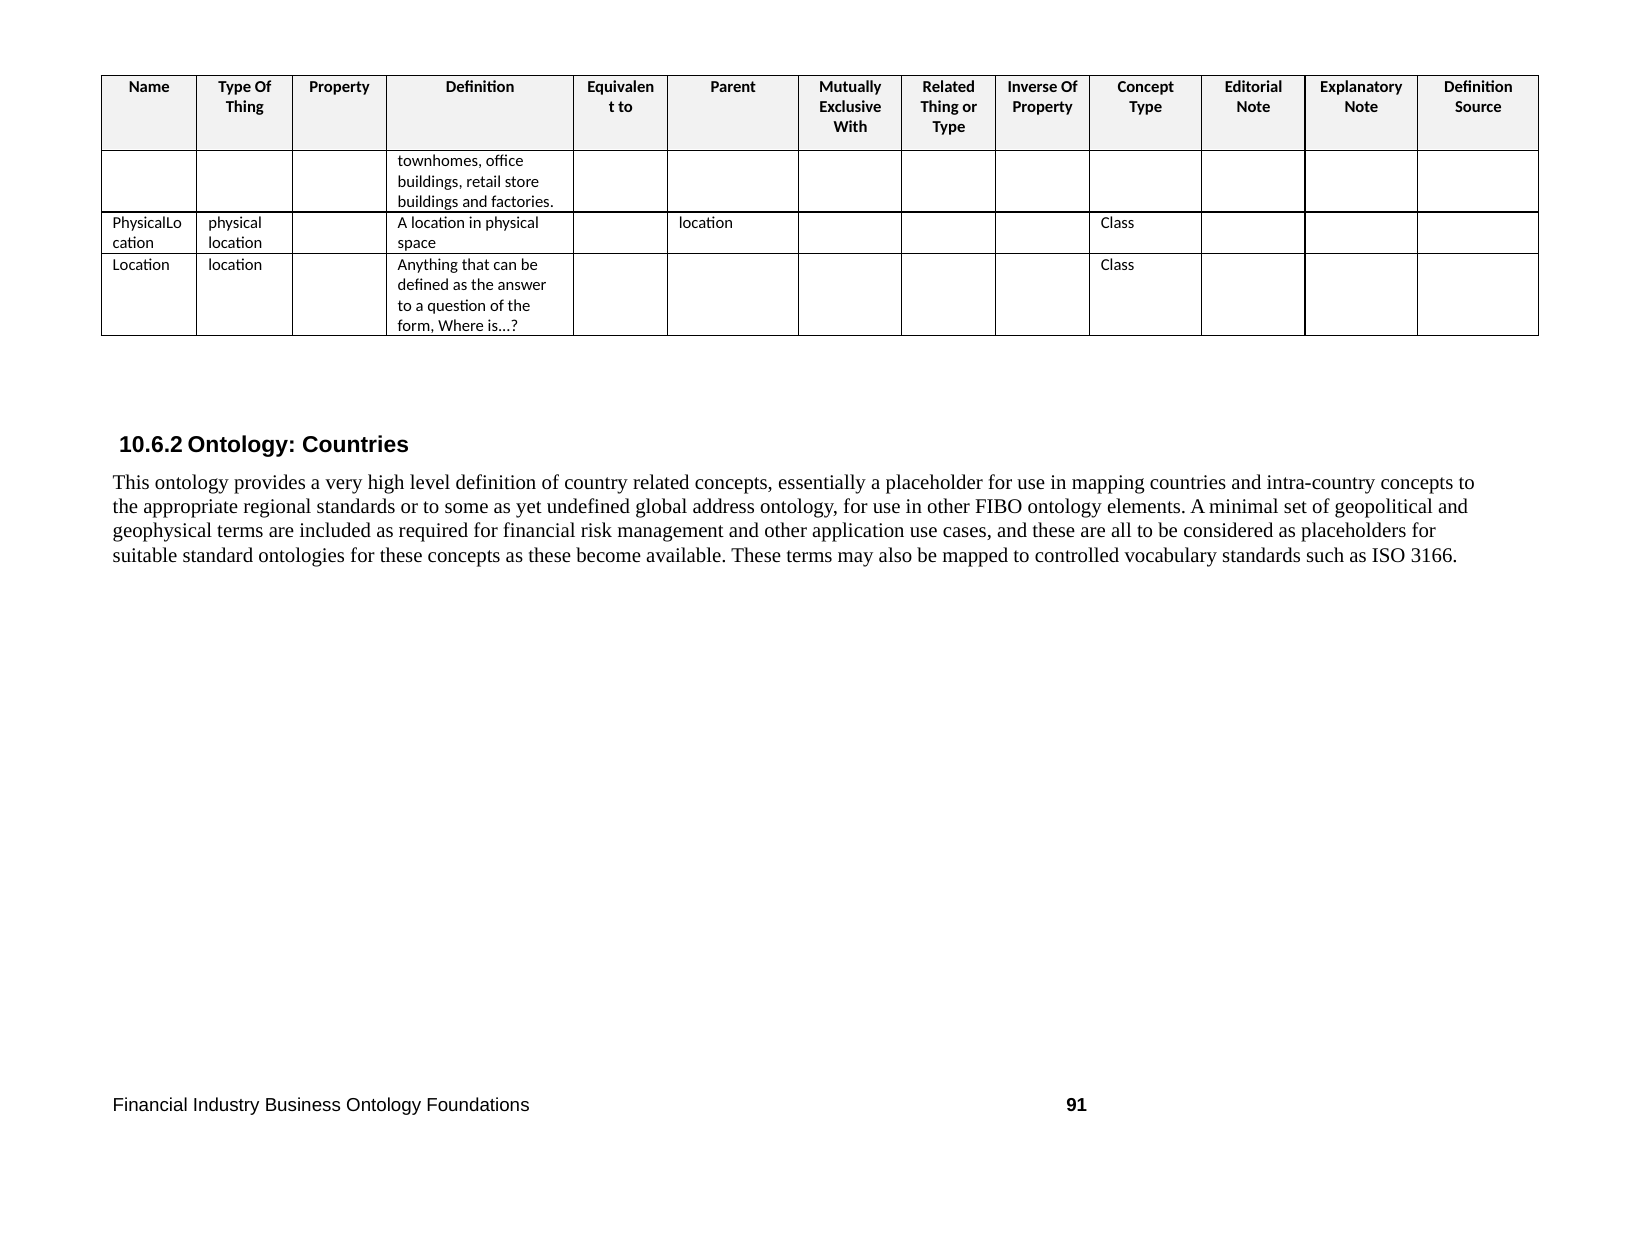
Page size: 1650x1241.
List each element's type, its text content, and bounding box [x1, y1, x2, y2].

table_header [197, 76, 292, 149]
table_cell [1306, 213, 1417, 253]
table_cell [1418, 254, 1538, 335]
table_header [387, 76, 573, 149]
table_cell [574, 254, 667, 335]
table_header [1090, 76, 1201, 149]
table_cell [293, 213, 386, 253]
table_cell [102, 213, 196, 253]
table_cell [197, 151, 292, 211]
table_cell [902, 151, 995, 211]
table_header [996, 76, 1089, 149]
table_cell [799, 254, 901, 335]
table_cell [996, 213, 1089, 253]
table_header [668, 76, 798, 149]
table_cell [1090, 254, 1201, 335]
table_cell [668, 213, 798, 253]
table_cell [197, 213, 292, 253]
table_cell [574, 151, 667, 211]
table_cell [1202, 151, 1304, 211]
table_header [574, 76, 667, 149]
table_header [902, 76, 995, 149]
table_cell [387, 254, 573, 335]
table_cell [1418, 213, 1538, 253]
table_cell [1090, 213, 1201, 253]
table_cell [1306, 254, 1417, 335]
text This ontology provides a very high level definition of country related concepts, essentially a placeholder for use in mapping countries and intra-country concepts to the appropriate regional standards or to some as yet undefined global address ontology, for use in other FIBO ontology elements. A minimal set of geopolitical and geophysical terms are included as required for financial risk management and other application use cases, and these are all to be considered as placeholders for suitable standard ontologies for these concepts as these become available. These terms may also be mapped to controlled vocabulary standards such as ISO 3166. [112, 470, 1477, 567]
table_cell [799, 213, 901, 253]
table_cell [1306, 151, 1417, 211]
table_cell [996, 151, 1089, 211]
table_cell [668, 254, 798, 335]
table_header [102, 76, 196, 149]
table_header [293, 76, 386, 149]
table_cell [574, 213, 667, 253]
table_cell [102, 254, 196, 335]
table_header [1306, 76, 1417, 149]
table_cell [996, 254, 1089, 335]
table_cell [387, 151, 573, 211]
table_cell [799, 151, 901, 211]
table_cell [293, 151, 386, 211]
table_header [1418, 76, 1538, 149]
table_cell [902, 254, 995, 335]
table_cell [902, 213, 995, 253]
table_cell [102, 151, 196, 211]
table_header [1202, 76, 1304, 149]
subtitle 10.6.2 Ontology: Countries [112, 431, 1477, 458]
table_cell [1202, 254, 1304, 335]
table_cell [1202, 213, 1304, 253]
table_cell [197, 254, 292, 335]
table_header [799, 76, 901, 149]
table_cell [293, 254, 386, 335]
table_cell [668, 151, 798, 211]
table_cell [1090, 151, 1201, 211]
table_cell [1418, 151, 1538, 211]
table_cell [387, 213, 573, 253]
